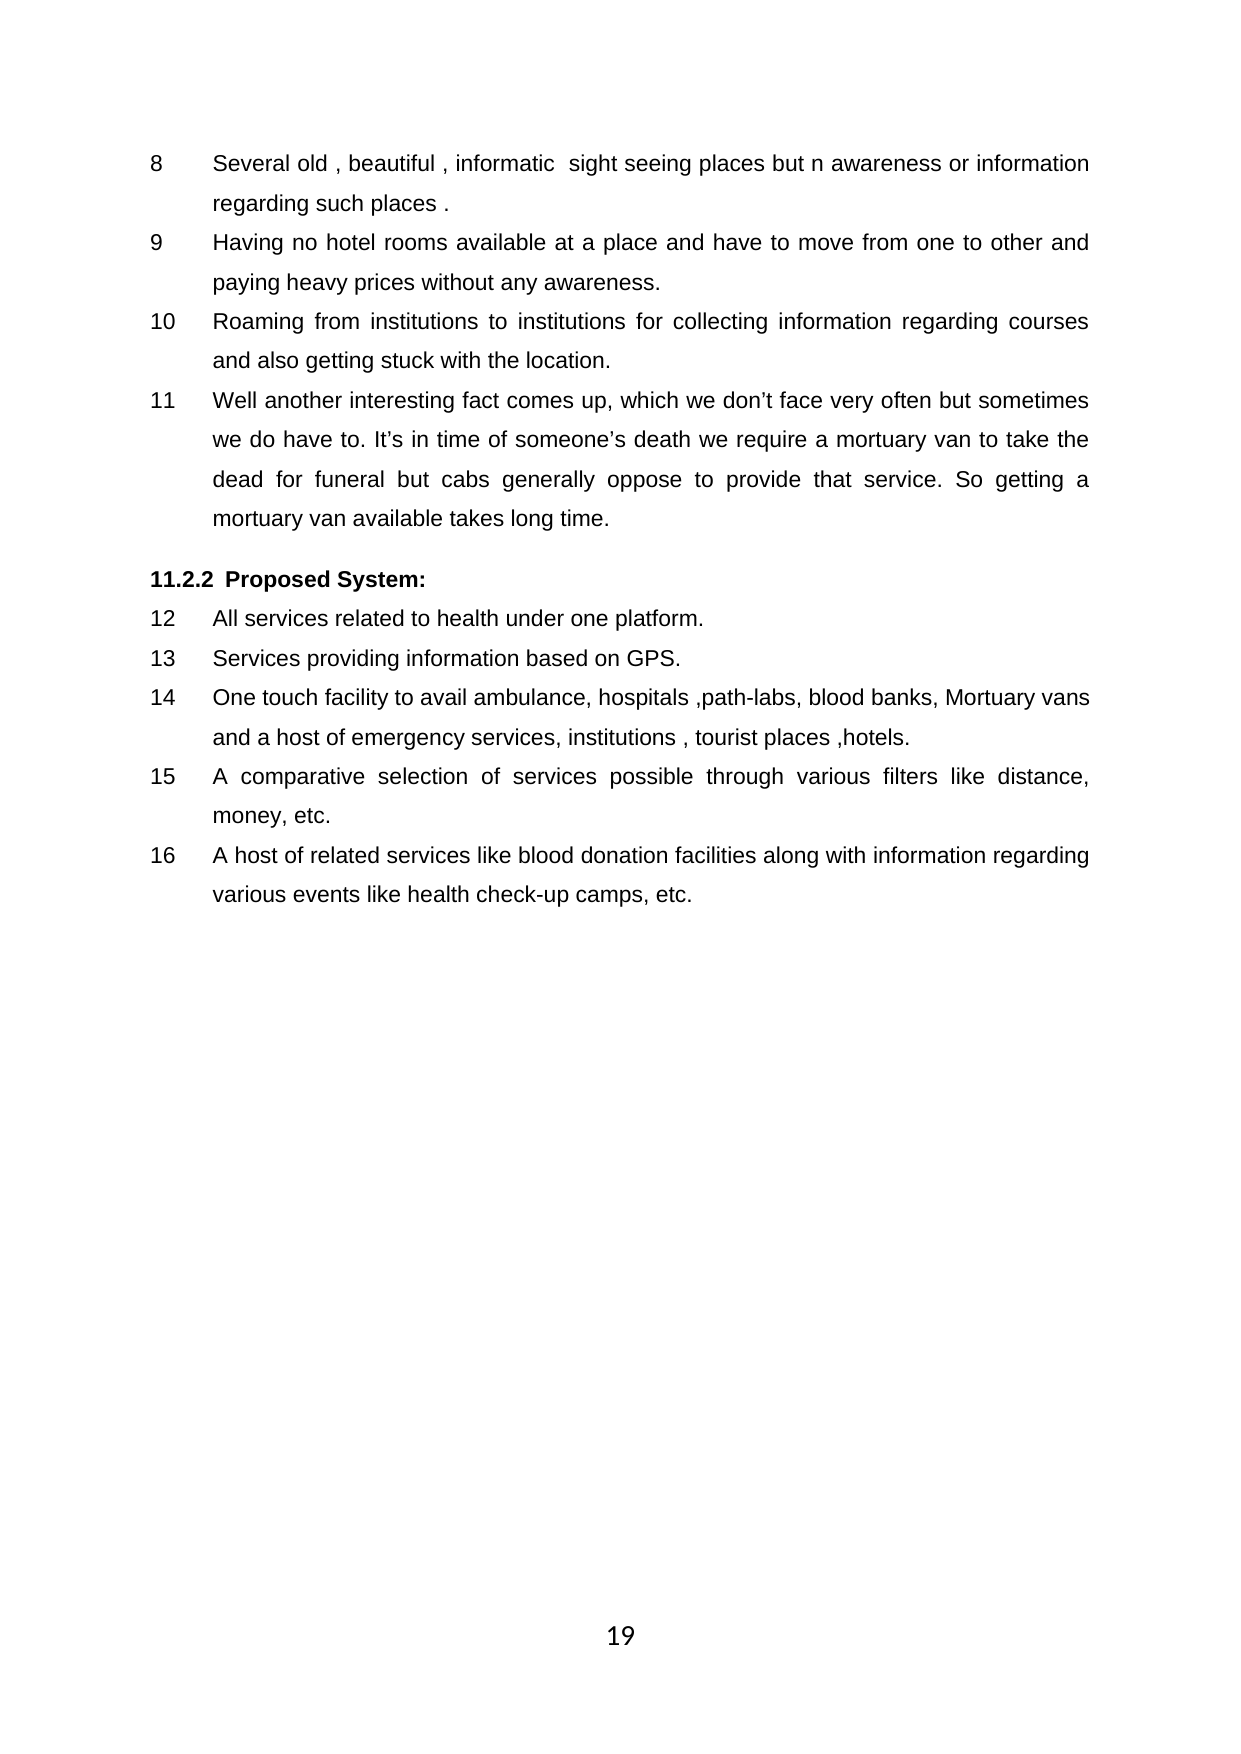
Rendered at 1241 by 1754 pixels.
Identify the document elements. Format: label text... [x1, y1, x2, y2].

list All services related to health under one platform. [150, 605, 1090, 631]
list Services providing information based on GPS. [150, 644, 1090, 671]
list Roaming from institutions to institutions for collecting information regarding courses and also getting stuck with the location. [150, 308, 1090, 374]
list Having no hotel rooms available at a place and have to move from one to other and paying heavy prices without any awareness. [150, 229, 1090, 295]
list A comparative selection of services possible through various filters like distance, money, etc. [150, 763, 1090, 829]
subtitle Proposed System: [150, 566, 1090, 592]
list One touch facility to avail ambulance, hospitals ,path-labs, blood banks, Mortuary vans and a host of emergency services, institutions , tourist places ,hotels. [150, 684, 1090, 750]
list Several old , beautiful , informatic sight seeing places but n awareness or information regarding such places . [150, 150, 1090, 216]
list A host of related services like blood donation facilities along with information regarding various events like health check-up camps, etc. [150, 842, 1090, 908]
list Well another interesting fact comes up, which we don’t face very often but sometimes we do have to. It’s in time of someone’s death we require a mortuary van to take the dead for funeral but cabs generally oppose to provide that service. So getting a mortuary van available takes long time. [150, 387, 1090, 532]
